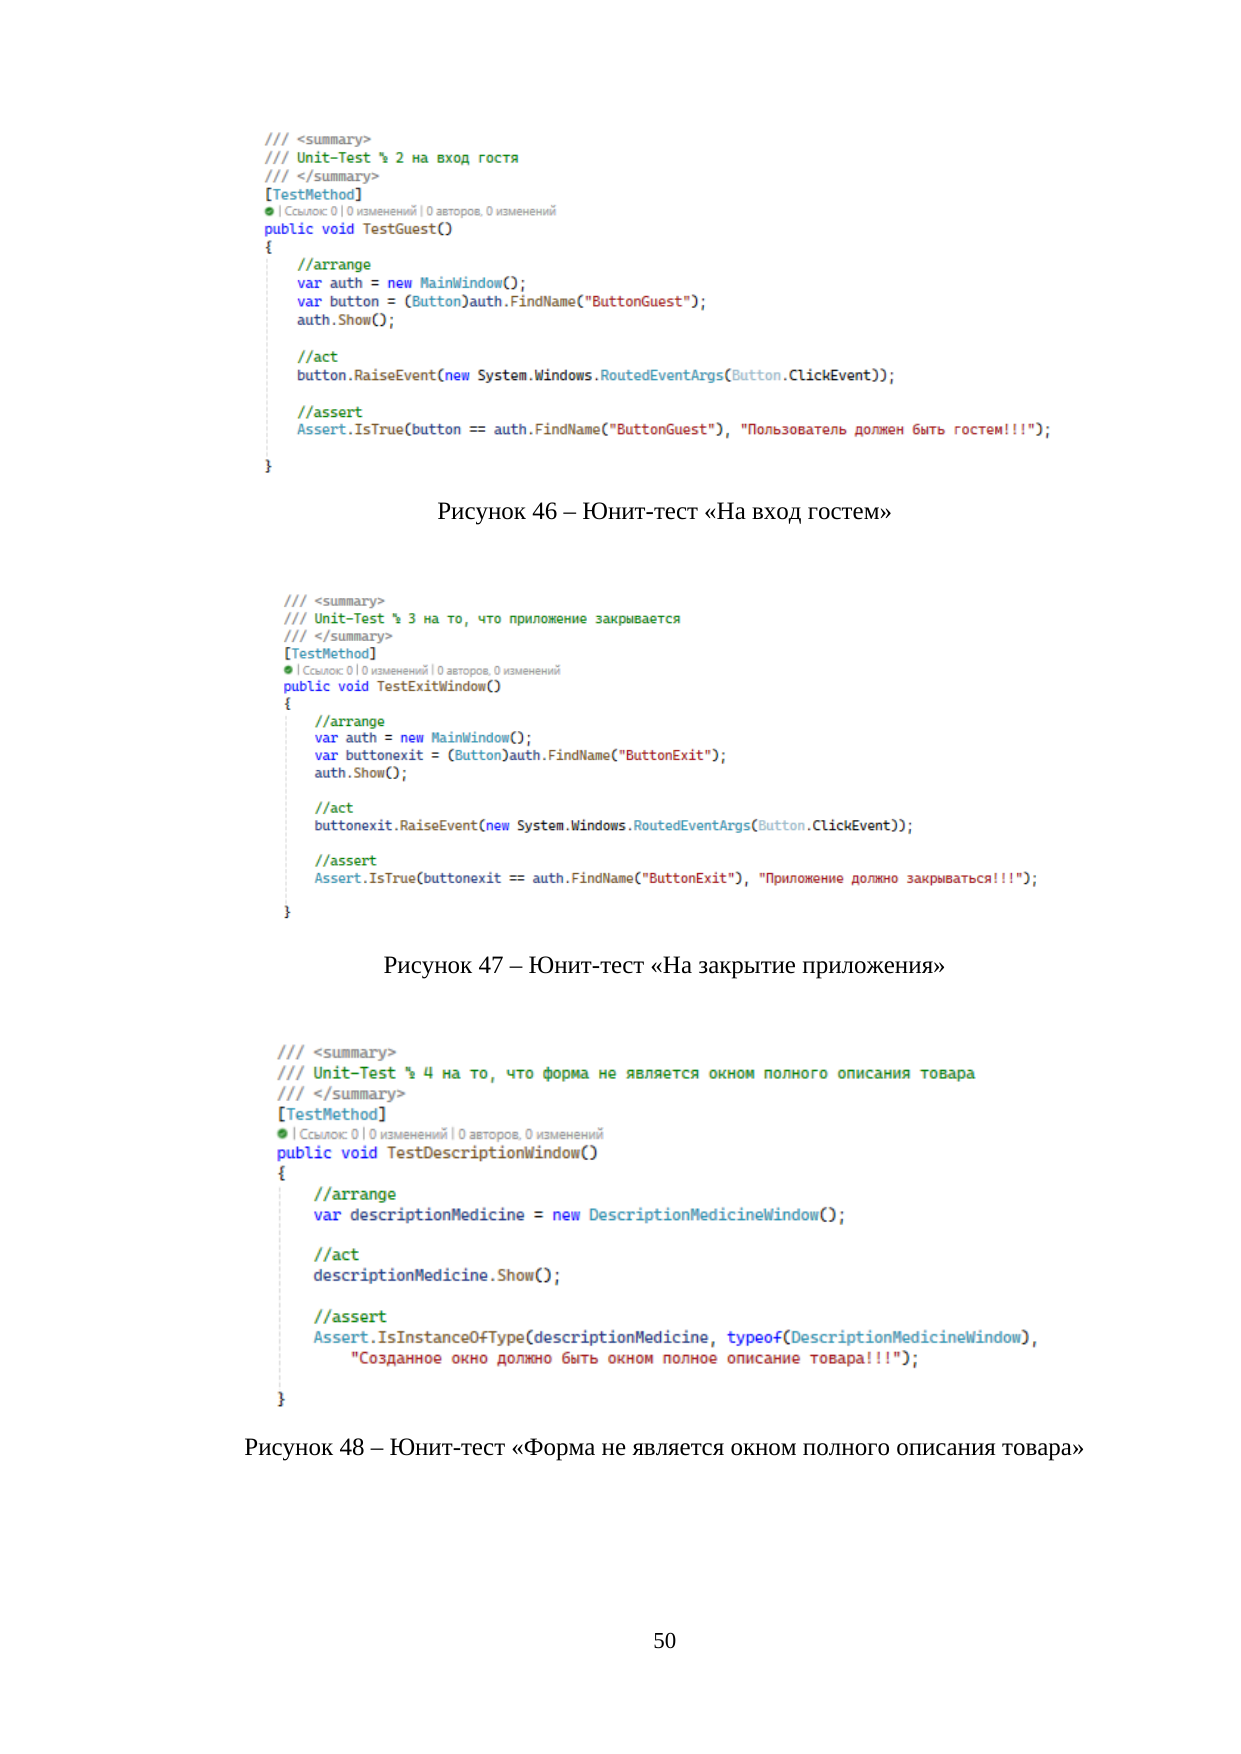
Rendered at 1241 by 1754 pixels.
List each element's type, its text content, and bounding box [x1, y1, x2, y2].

text Рисунок 46 – Юнит-тест «На вход гостем» [177, 496, 1152, 525]
picture [263, 1036, 1066, 1414]
picture [268, 582, 1061, 932]
text Рисунок 47 – Юнит-тест «На закрытие приложения» [177, 950, 1152, 979]
text Рисунок 48 – Юнит-тест «Форма не является окном полного описания товара» [177, 1432, 1152, 1461]
picture [248, 118, 1080, 478]
